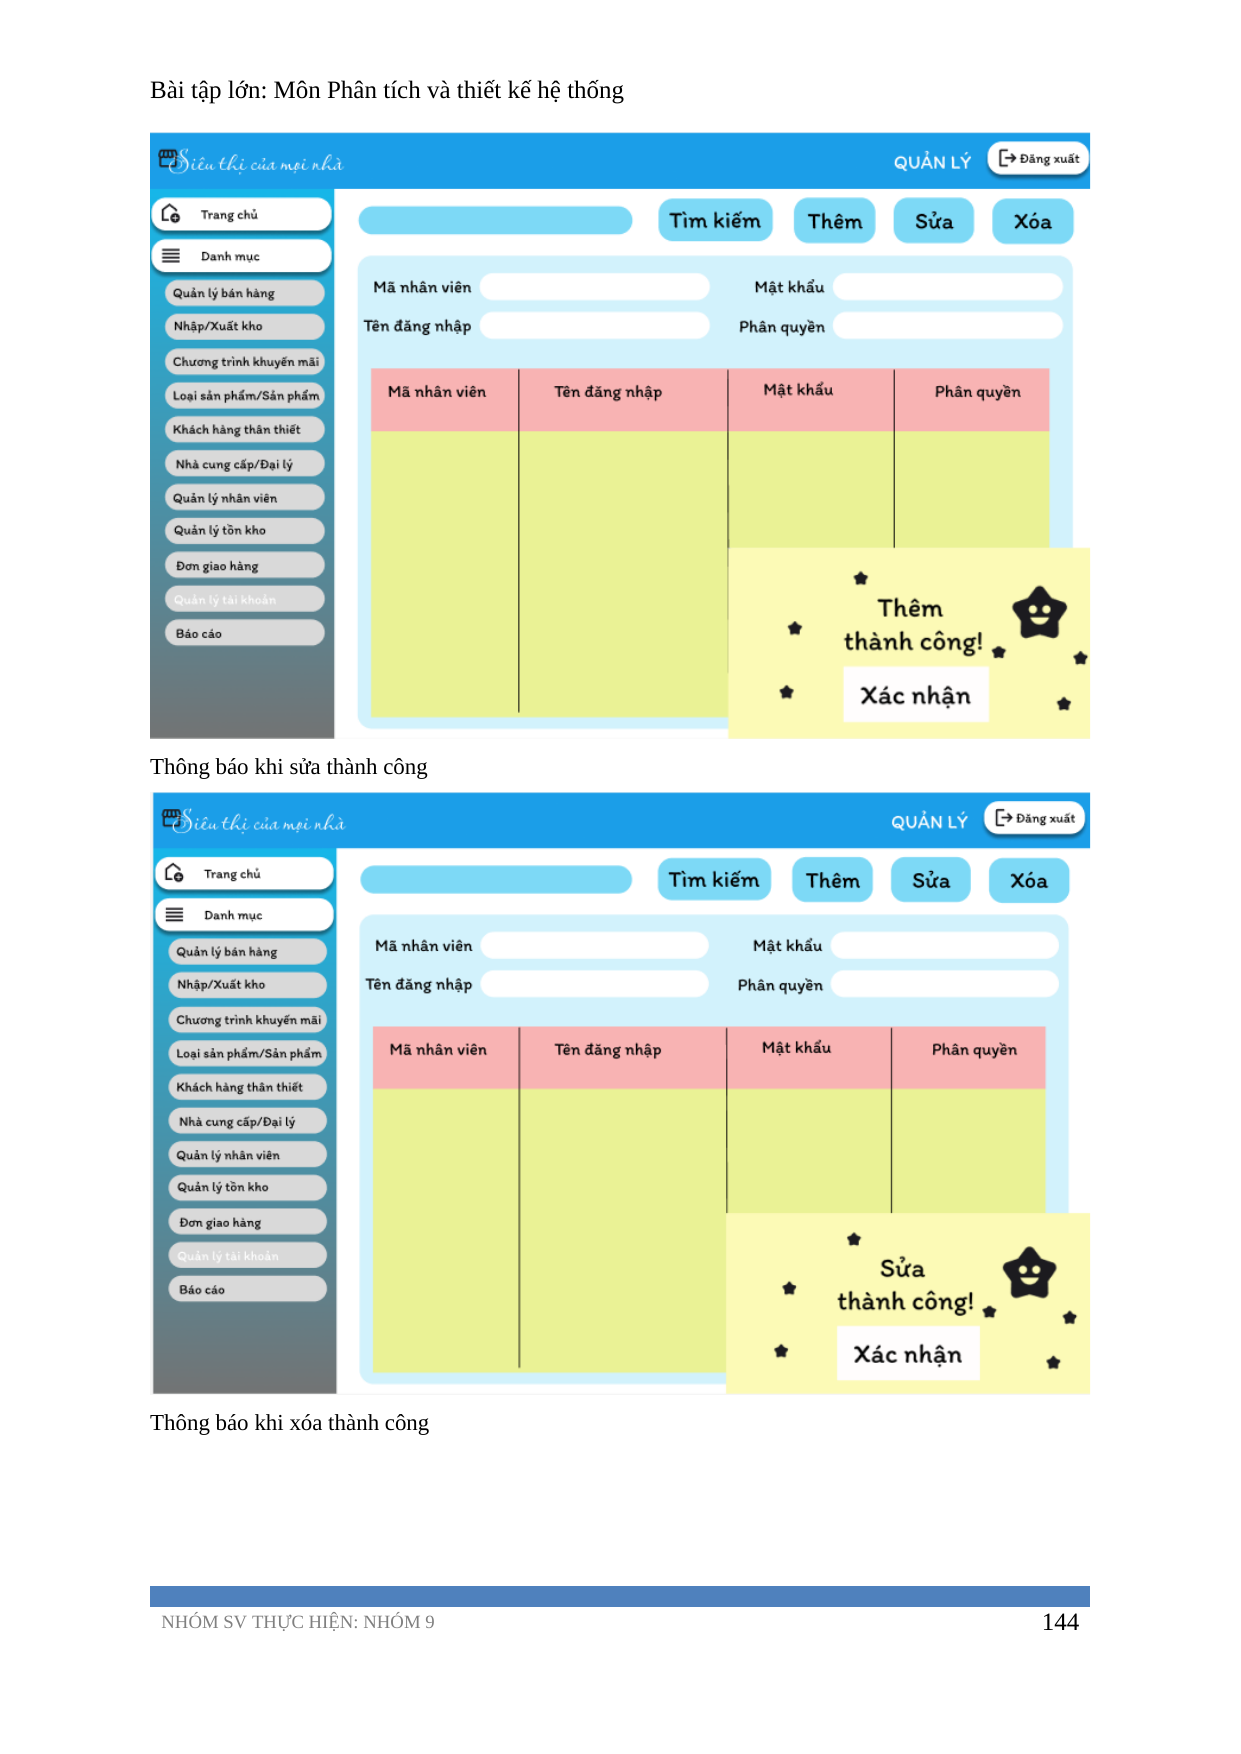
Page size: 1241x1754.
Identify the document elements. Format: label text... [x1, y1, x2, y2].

picture [150, 792, 1091, 1395]
text Thông báo khi sửa thành công [150, 753, 1090, 779]
picture [150, 132, 1091, 739]
text Thông báo khi xóa thành công [150, 1409, 1090, 1435]
